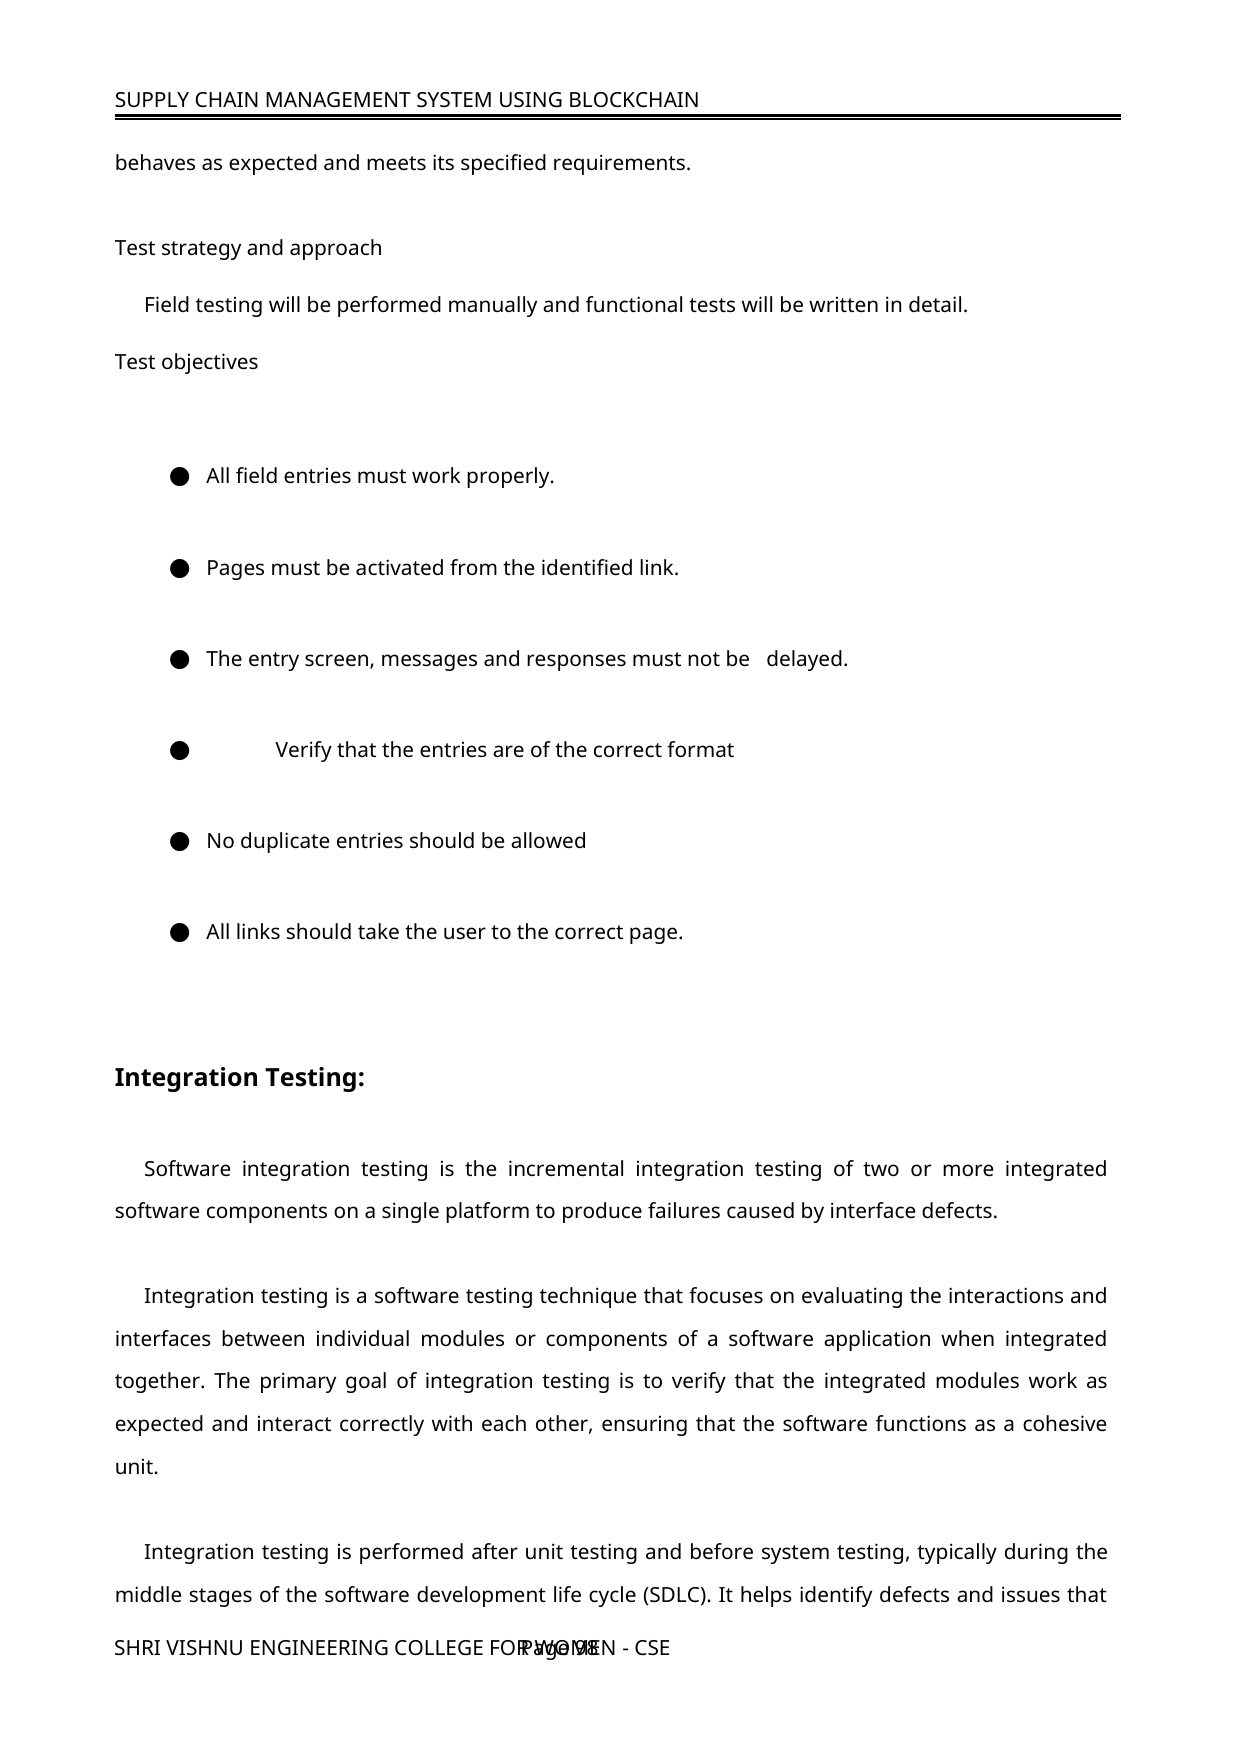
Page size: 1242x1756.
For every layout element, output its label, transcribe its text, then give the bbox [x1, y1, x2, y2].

text Field testing will be performed manually and functional tests will be written in detail. [114, 290, 988, 319]
list The entry screen, messages and responses must not be delayed. [169, 629, 1121, 681]
text Test strategy and approach [114, 233, 1121, 262]
list All links should take the user to the correct page. [169, 903, 1121, 954]
text Test objectives [114, 347, 988, 376]
list Pages must be activated from the identified link. [169, 538, 1121, 589]
text Integration testing is a software testing technique that focuses on evaluating the interactions and interfaces between individual modules or components of a software application when integrated together. The primary goal of integration testing is to verify that the integrated modules work as expected and interact correctly with each other, ensuring that the software functions as a cohesive unit. [114, 1281, 1109, 1480]
text Software integration testing is the incremental integration testing of two or more integrated software components on a single platform to produce failures caused by interface defects. [114, 1154, 1109, 1225]
list All field entries must work properly. [169, 447, 1121, 498]
list Verify that the entries are of the correct format [131, 721, 840, 772]
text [114, 148, 1109, 176]
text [114, 1537, 1109, 1608]
subtitle Integration Testing: [114, 1060, 1121, 1094]
list No duplicate entries should be allowed [169, 812, 1121, 863]
